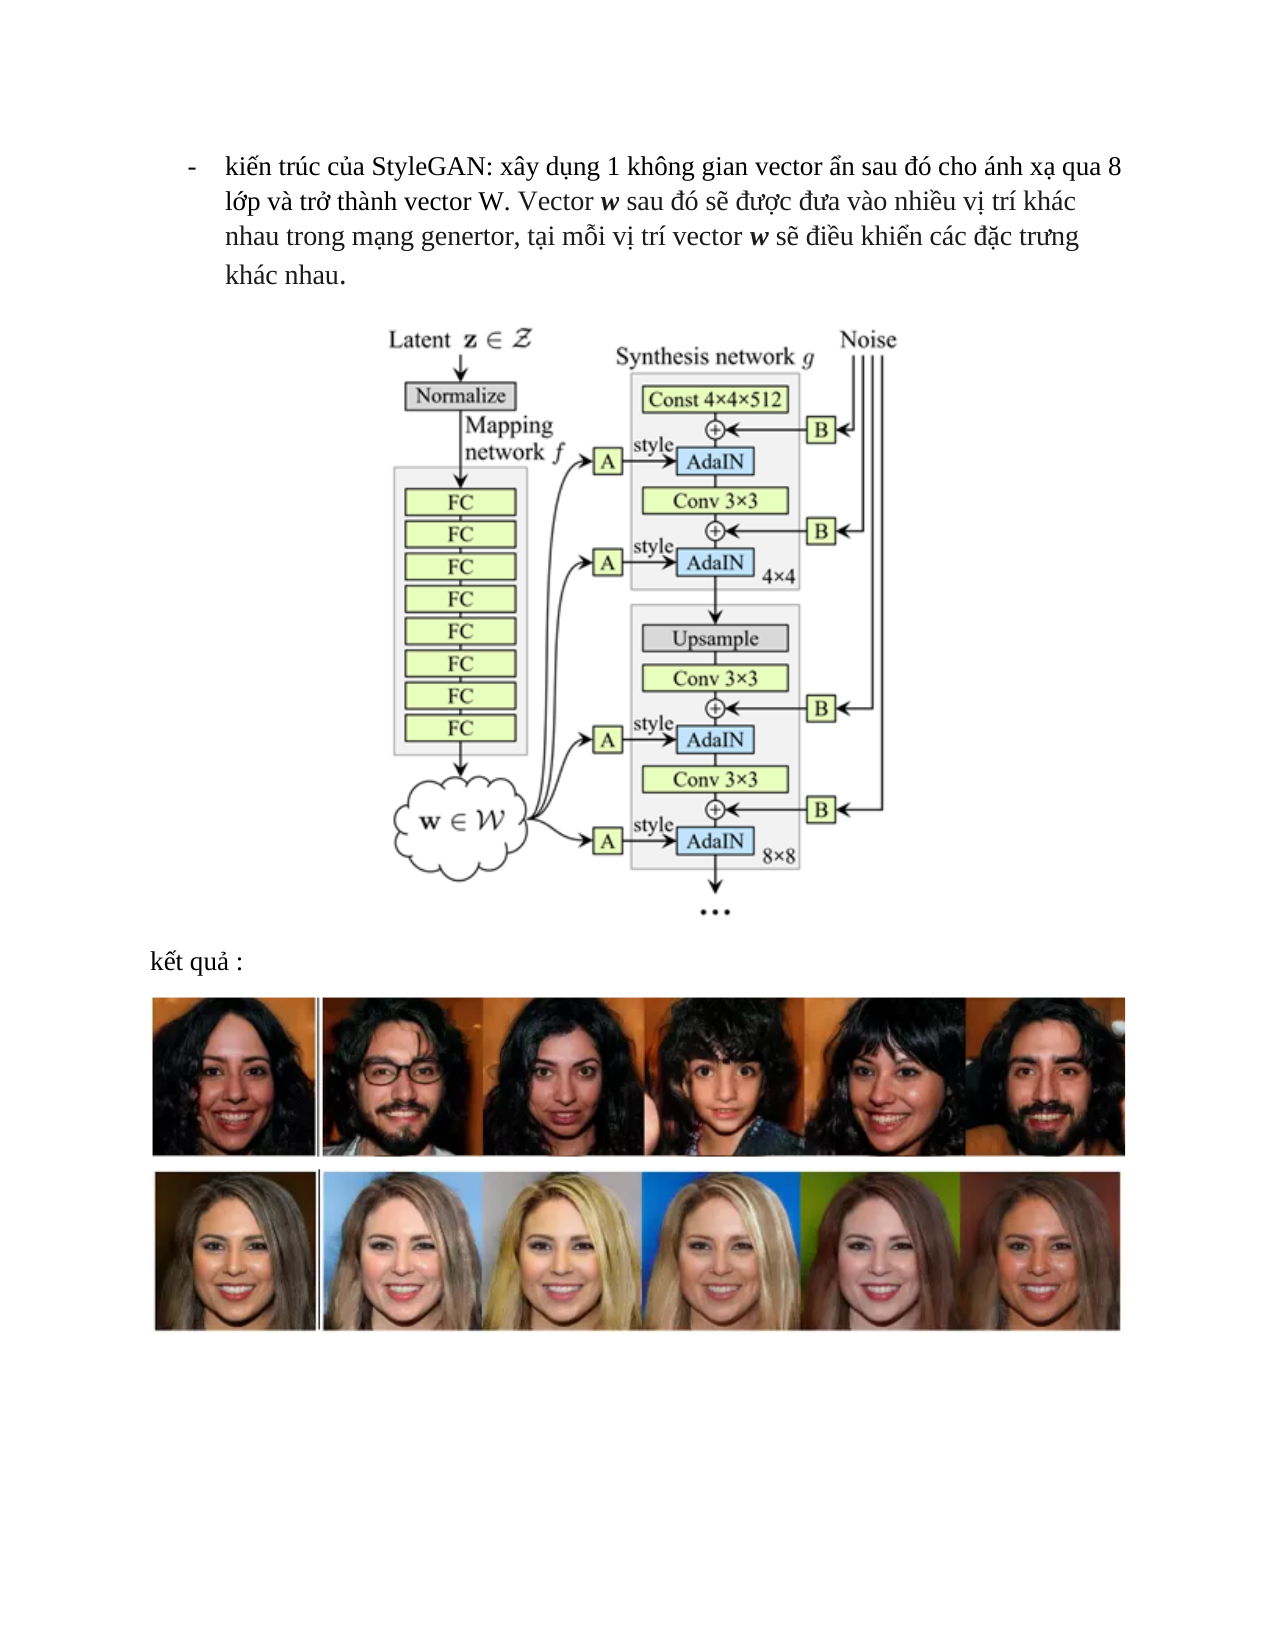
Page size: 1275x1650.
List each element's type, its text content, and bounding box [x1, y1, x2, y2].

picture [375, 312, 913, 927]
list kiến trúc của StyleGAN: xây dụng 1 không gian vector ẩn sau đó cho ánh xạ qua 8 lớp và trở thành vector W. Vector w sau đó sẽ được đưa vào nhiều vị trí khác nhau trong mạng genertor, tại mỗi vị trí vector w sẽ điều khiển các đặc trưng khác nhau. [187, 150, 1125, 292]
text kết quả : [150, 945, 1125, 976]
picture [150, 995, 1125, 1334]
